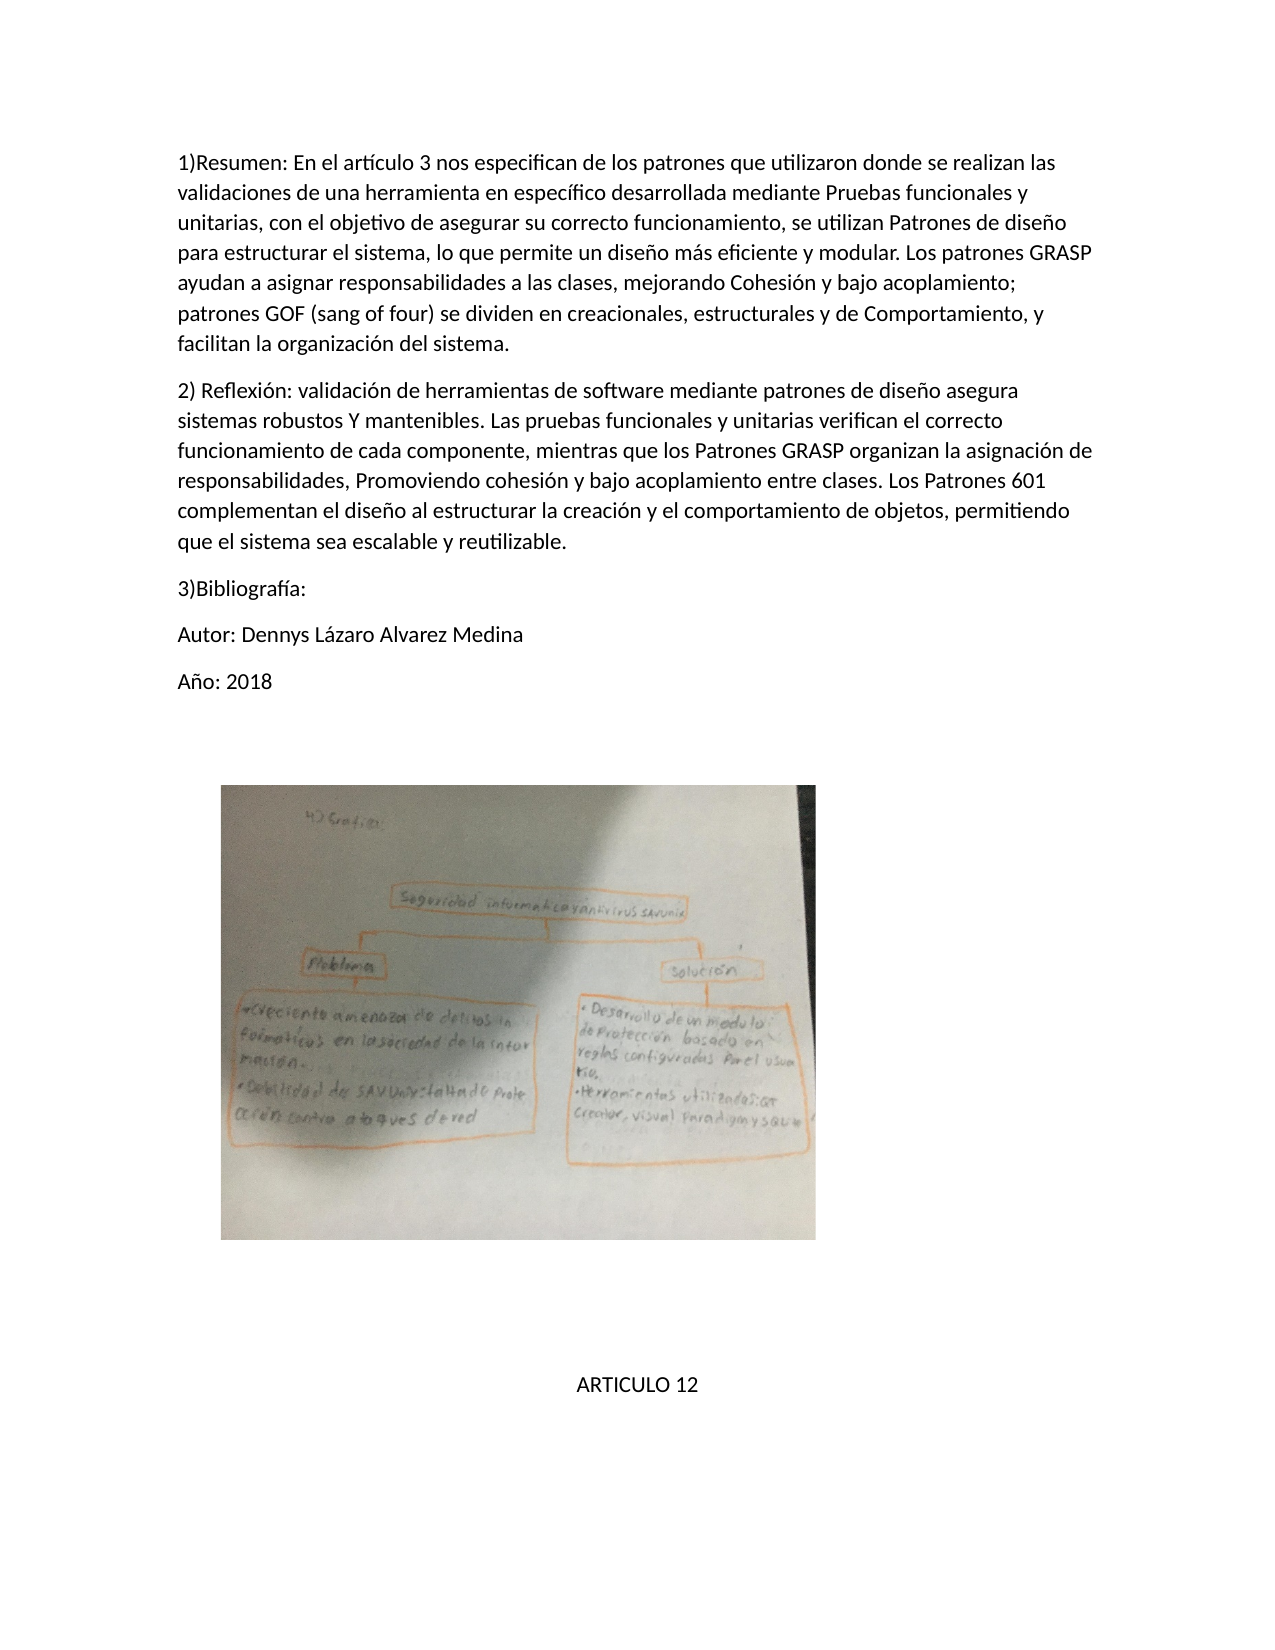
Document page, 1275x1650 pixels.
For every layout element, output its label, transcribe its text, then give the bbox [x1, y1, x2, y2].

text 3)Bibliografía: [177, 574, 1098, 602]
text 1)Resumen: En el artículo 3 nos especifican de los patrones que utilizaron donde se realizan las validaciones de una herramienta en específico desarrollada mediante Pruebas funcionales y unitarias, con el objetivo de asegurar su correcto funcionamiento, se utilizan Patrones de diseño para estructurar el sistema, lo que permite un diseño más eficiente y modular. Los patrones GRASP ayudan a asignar responsabilidades a las clases, mejorando Cohesión y bajo acoplamiento; patrones GOF (sang of four) se dividen en creacionales, estructurales y de Comportamiento, y facilitan la organización del sistema. [177, 148, 1098, 357]
text Año: 2018 [177, 667, 1098, 695]
text Autor: Dennys Lázaro Alvarez Medina [177, 621, 1098, 648]
text ARTICULO 12 [177, 1371, 1098, 1398]
picture [220, 785, 816, 1240]
text 2) Reflexión: validación de herramientas de software mediante patrones de diseño asegura sistemas robustos Y mantenibles. Las pruebas funcionales y unitarias verifican el correcto funcionamiento de cada componente, mientras que los Patrones GRASP organizan la asignación de responsabilidades, Promoviendo cohesión y bajo acoplamiento entre clases. Los Patrones 601 complementan el diseño al estructurar la creación y el comportamiento de objetos, permitiendo que el sistema sea escalable y reutilizable. [177, 376, 1098, 555]
